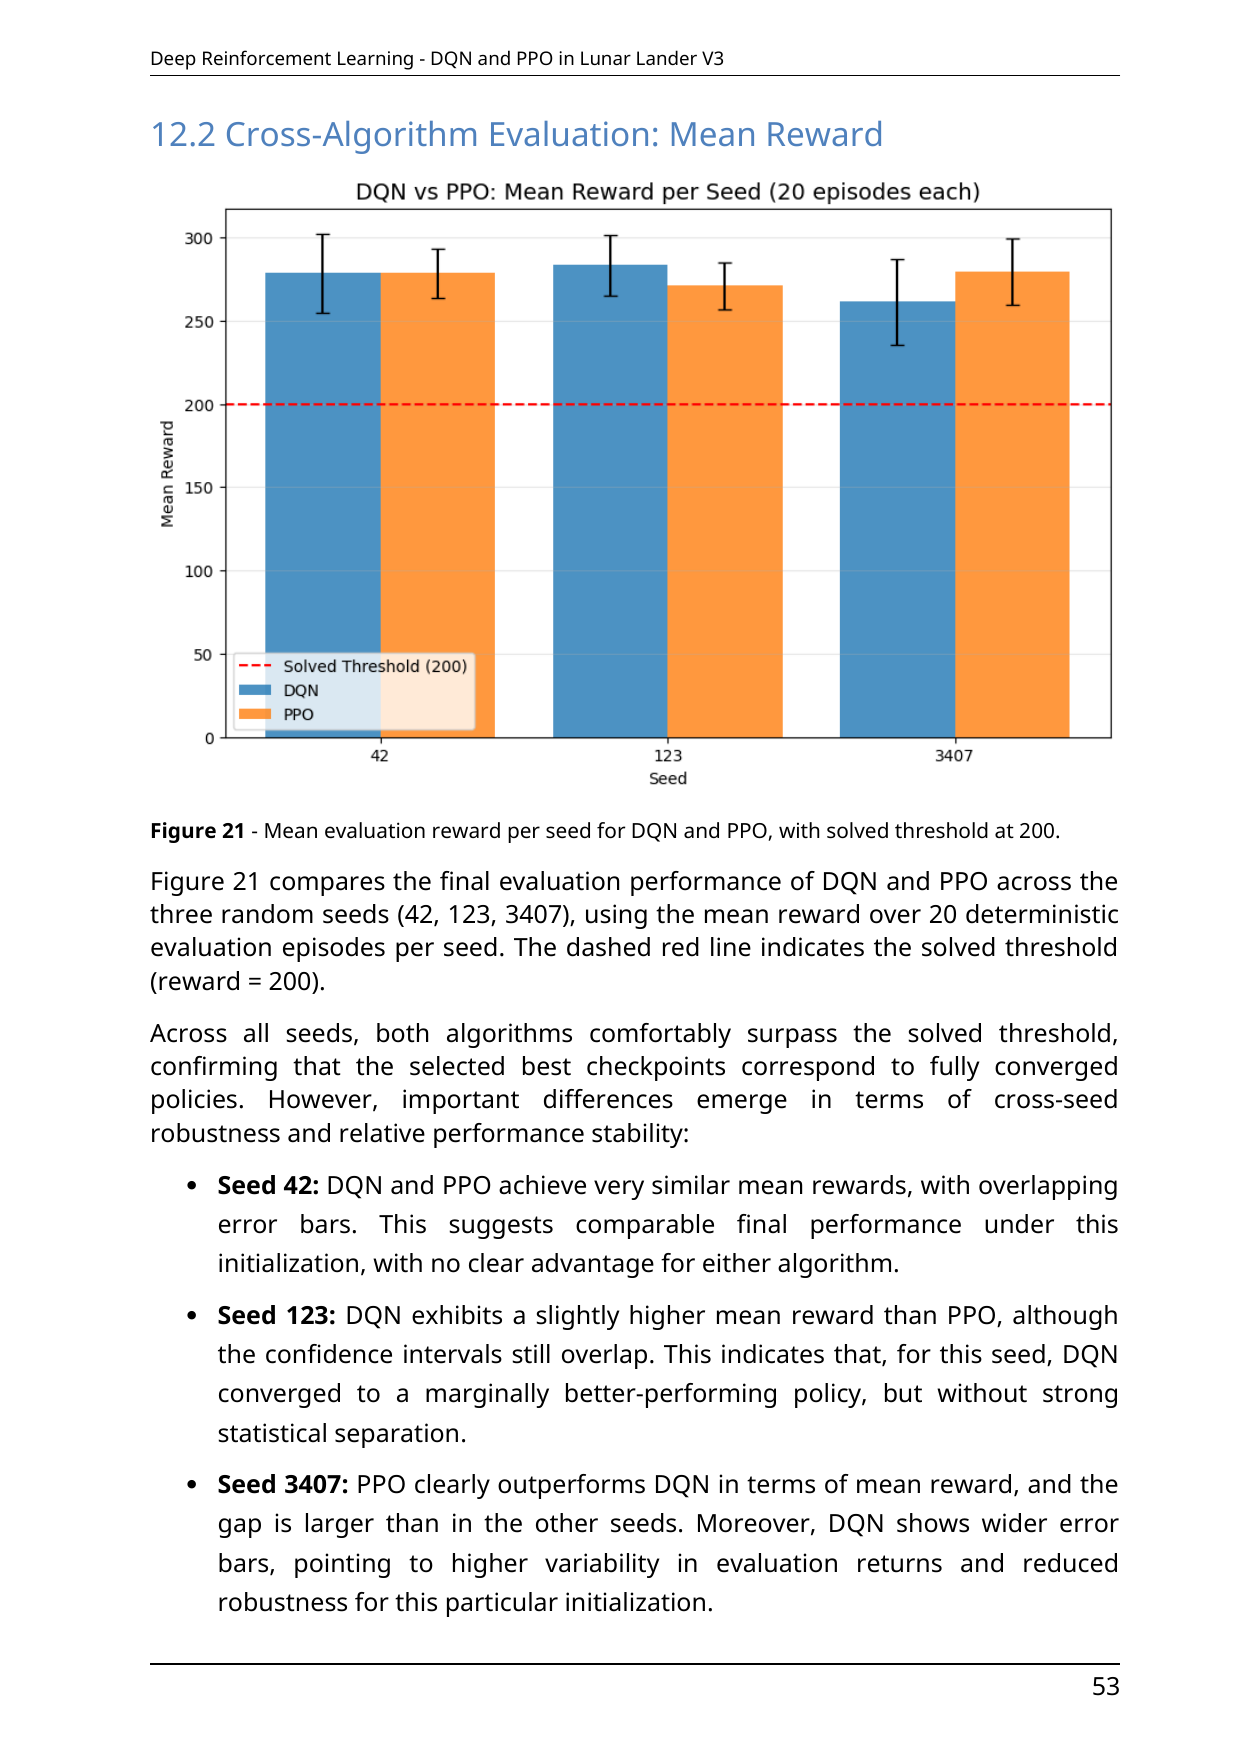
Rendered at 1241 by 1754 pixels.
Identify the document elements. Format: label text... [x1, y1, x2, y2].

text Figure 21 compares the final evaluation performance of DQN and PPO across the three random seeds (42, 123, 3407), using the mean reward over 20 deterministic evaluation episodes per seed. The dashed red line indicates the solved threshold (reward = 200). [150, 863, 1120, 997]
text Across all seeds, both algorithms comfortably surpass the solved threshold, confirming that the selected best checkpoints correspond to fully converged policies. However, important differences emerge in terms of cross-seed robustness and relative performance stability: [150, 1016, 1120, 1149]
subtitle 12.2 Cross-Algorithm Evaluation: Mean Reward [150, 120, 1120, 153]
list Seed 123: DQN exhibits a slightly higher mean reward than PPO, although the confidence intervals still overlap. This indicates that, for this seed, DQN converged to a marginally better-performing policy, but without strong statistical separation. [187, 1298, 1120, 1449]
picture [150, 172, 1121, 798]
text Figure 21 - Mean evaluation reward per seed for DQN and PPO, with solved threshold at 200. [150, 816, 1120, 845]
list Seed 3407: PPO clearly outperforms DQN in terms of mean reward, and the gap is larger than in the other seeds. Moreover, DQN shows wider error bars, pointing to higher variability in evaluation returns and reduced robustness for this particular initialization. [187, 1467, 1120, 1618]
list Seed 42: DQN and PPO achieve very similar mean rewards, with overlapping error bars. This suggests comparable final performance under this initialization, with no clear advantage for either algorithm. [187, 1168, 1120, 1280]
